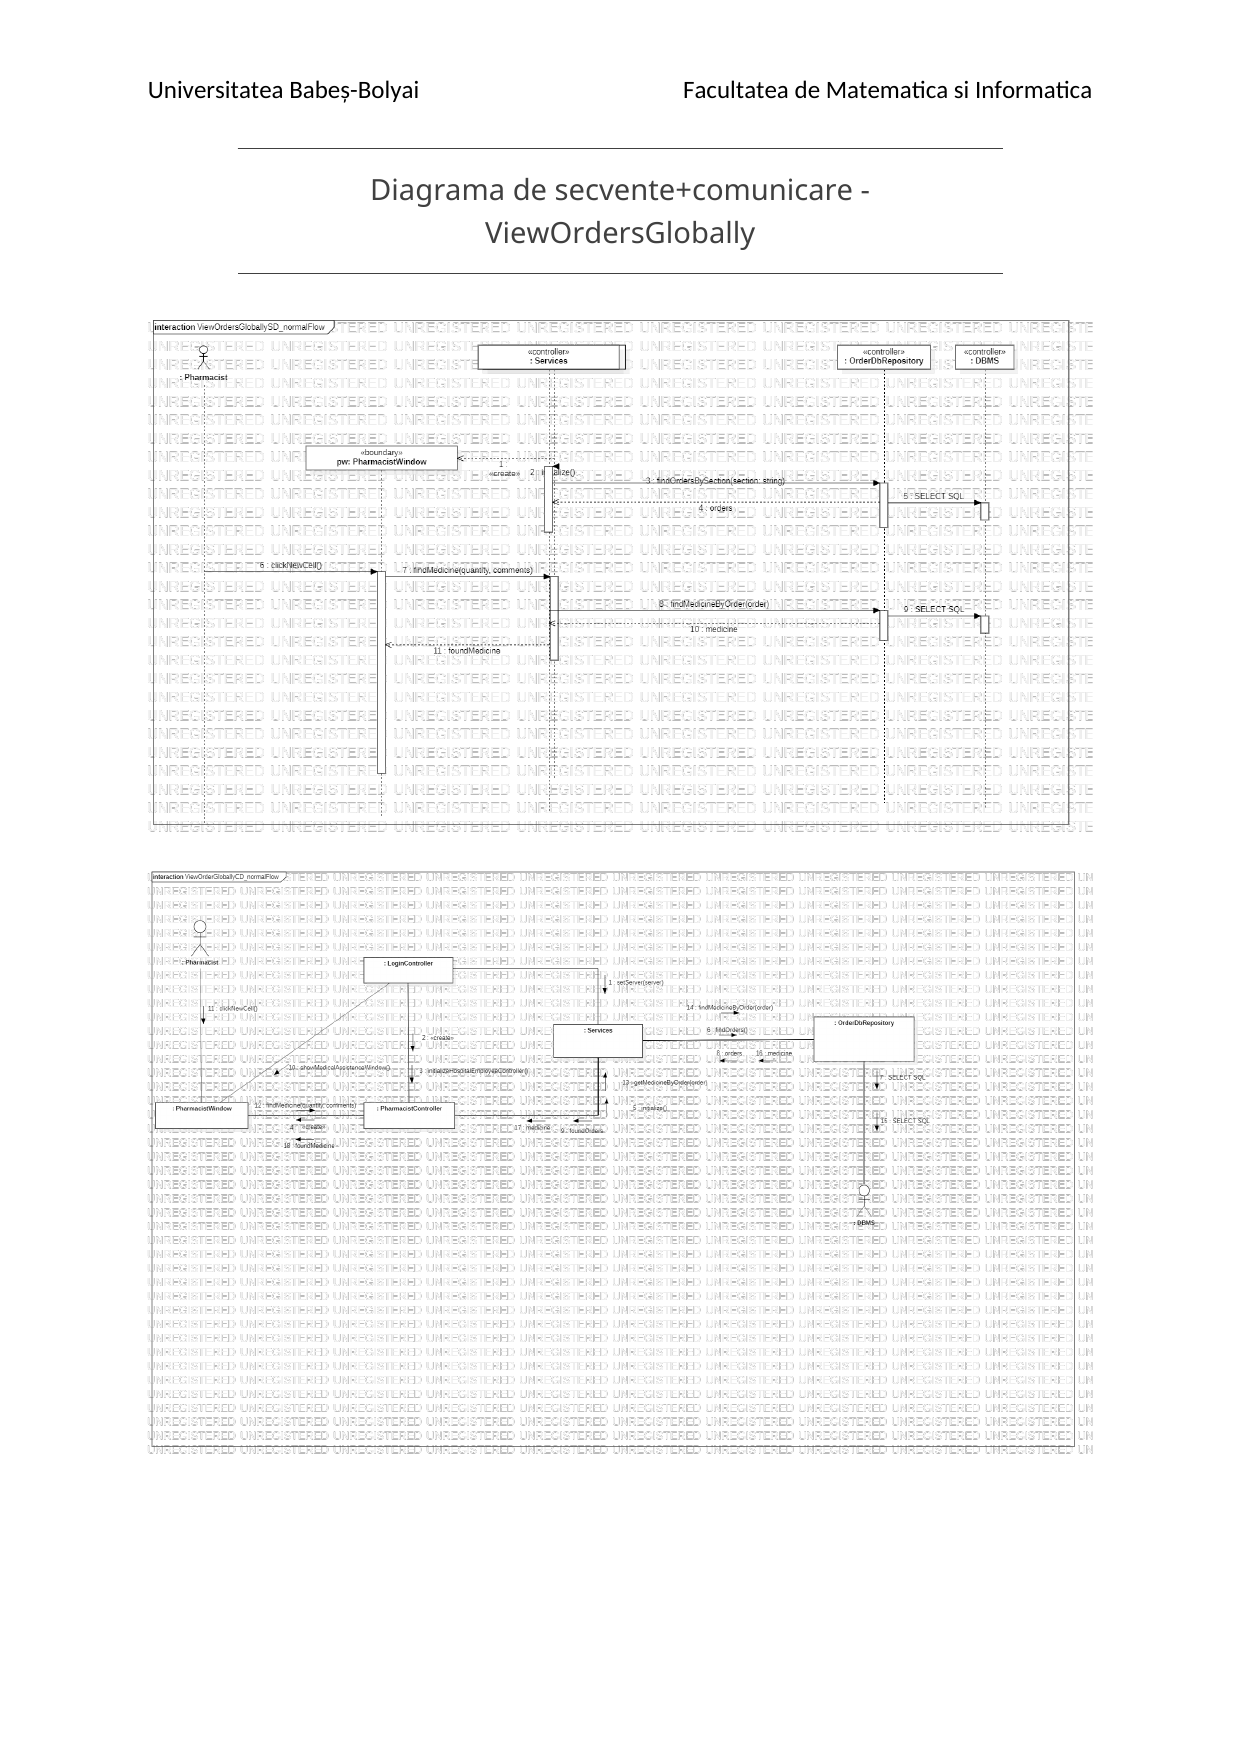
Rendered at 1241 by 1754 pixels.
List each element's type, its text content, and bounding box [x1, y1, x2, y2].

picture [147, 314, 1093, 849]
text Diagrama de secvente+comunicare -ViewOrdersGlobally [238, 149, 1003, 273]
picture [147, 867, 1093, 1465]
